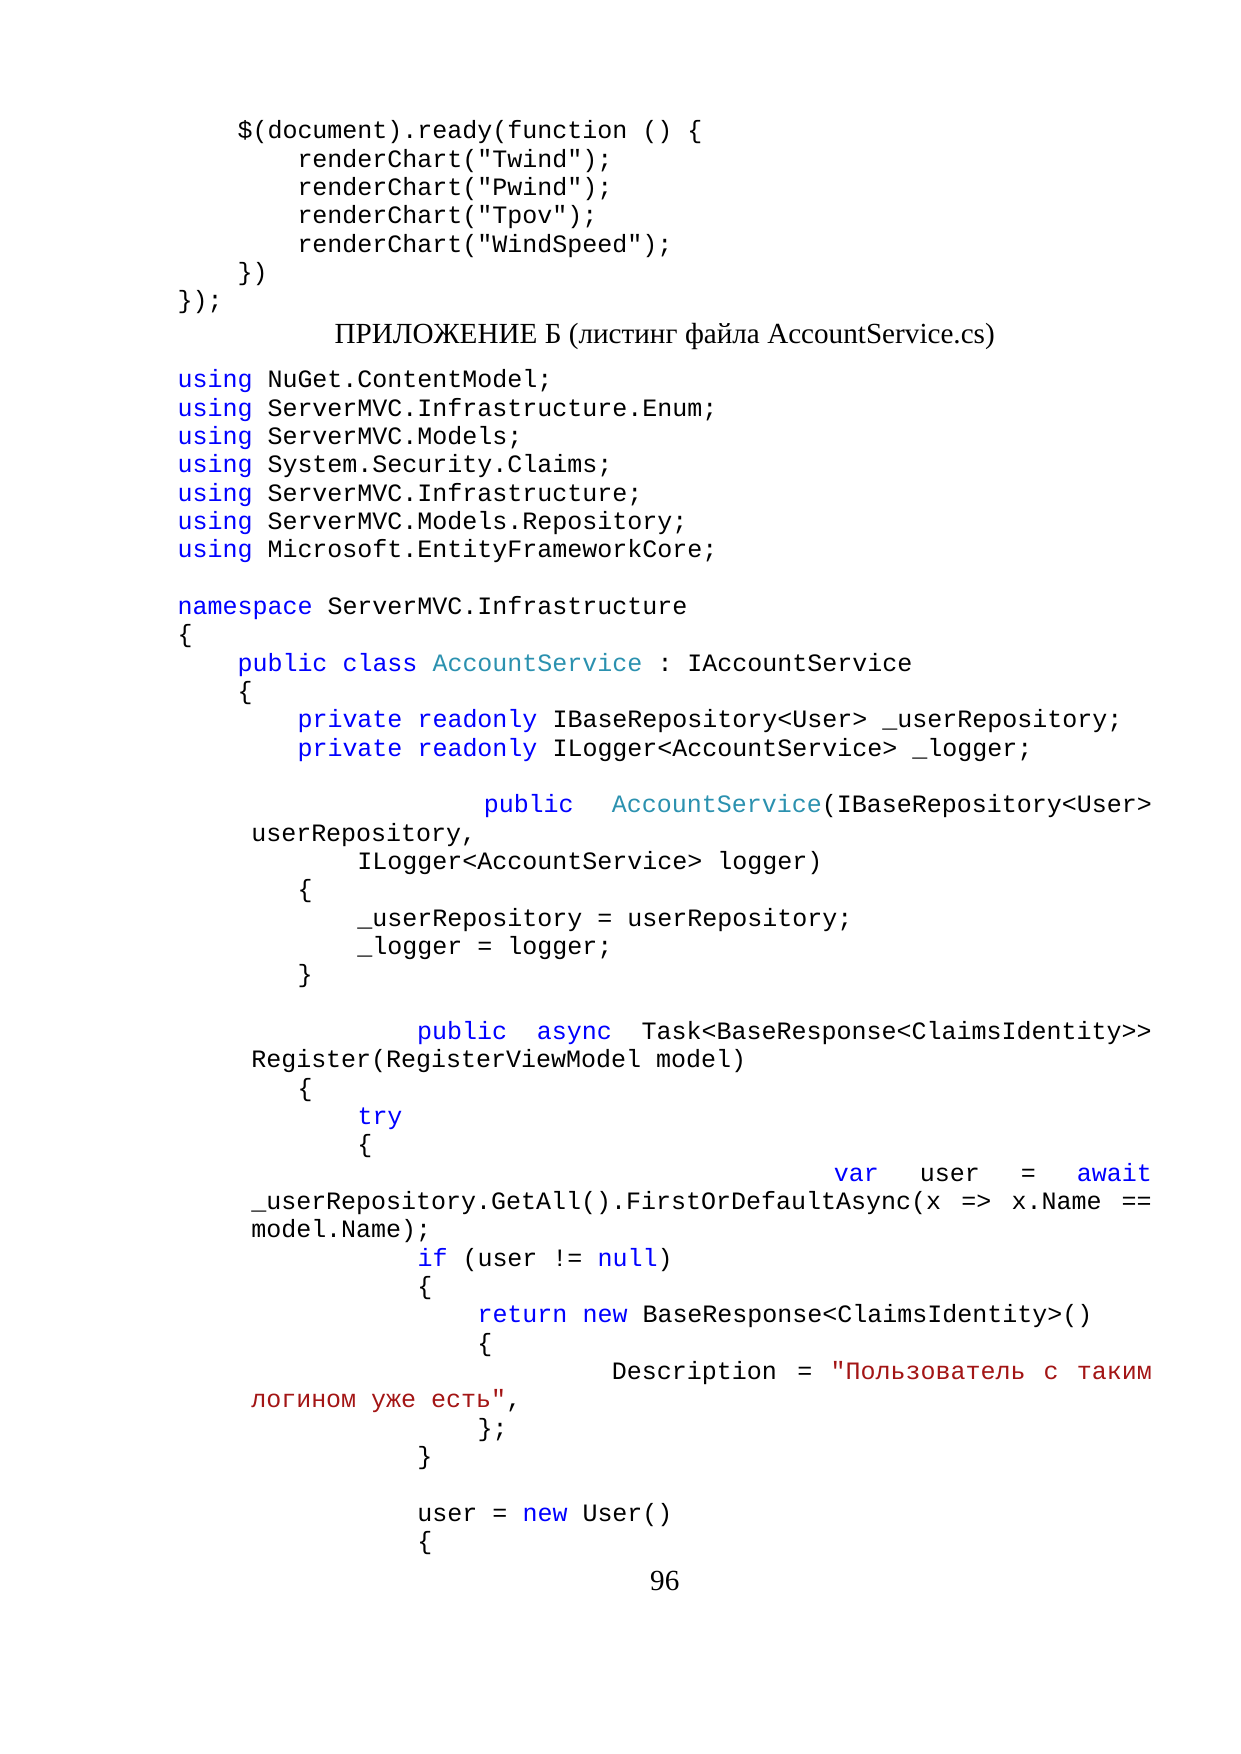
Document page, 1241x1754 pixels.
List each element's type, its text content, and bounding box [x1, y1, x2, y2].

text } [177, 962, 1152, 990]
text ILogger<AccountService> logger) [177, 848, 1152, 877]
text namespace ServerMVC.Infrastructure [177, 593, 1152, 622]
text var user = await _userRepository.GetAll().FirstOrDefaultAsync(x => x.Name == model.Name); [177, 1160, 1152, 1245]
text Description = "Пользователь с таким логином уже есть", [177, 1358, 1152, 1415]
text return new BaseResponse<ClaimsIdentity>() [177, 1302, 1152, 1330]
text _logger = logger; [177, 933, 1152, 962]
text using ServerMVC.Models.Repository; [177, 508, 1152, 537]
text using NuGet.ContentModel; [177, 367, 1152, 395]
text { [177, 1273, 1152, 1302]
text renderChart("Pwind"); [177, 175, 1152, 203]
text { [177, 678, 1152, 707]
text }); [177, 288, 1152, 316]
text renderChart("Tpov"); [177, 203, 1152, 231]
text renderChart("Twind"); [177, 146, 1152, 175]
text renderChart("WindSpeed"); [177, 231, 1152, 260]
text public async Task<BaseResponse<ClaimsIdentity>> Register(RegisterViewModel model) [177, 1018, 1152, 1075]
text }) [177, 260, 1152, 288]
text { [177, 1330, 1152, 1358]
text { [177, 877, 1152, 905]
subtitle ПРИЛОЖЕНИЕ Б (листинг файла AccountService.cs) [177, 316, 1152, 350]
text private readonly IBaseRepository<User> _userRepository; [177, 707, 1152, 735]
text using ServerMVC.Infrastructure; [177, 480, 1152, 508]
text public AccountService(IBaseRepository<User> userRepository, [177, 792, 1152, 848]
text if (user != null) [177, 1245, 1152, 1273]
text } [177, 1443, 1152, 1472]
text using System.Security.Claims; [177, 452, 1152, 480]
text public class AccountService : IAccountService [177, 650, 1152, 678]
text { [177, 1075, 1152, 1103]
text using ServerMVC.Models; [177, 423, 1152, 452]
text $(document).ready(function () { [177, 118, 1152, 146]
text }; [177, 1415, 1152, 1443]
text _userRepository = userRepository; [177, 905, 1152, 933]
text user = new User() [177, 1500, 1152, 1528]
text { [177, 1132, 1152, 1160]
text private readonly ILogger<AccountService> _logger; [177, 735, 1152, 763]
text { [177, 622, 1152, 650]
text { [177, 1528, 1152, 1557]
text try [177, 1103, 1152, 1132]
text using Microsoft.EntityFrameworkCore; [177, 537, 1152, 565]
text using ServerMVC.Infrastructure.Enum; [177, 395, 1152, 423]
